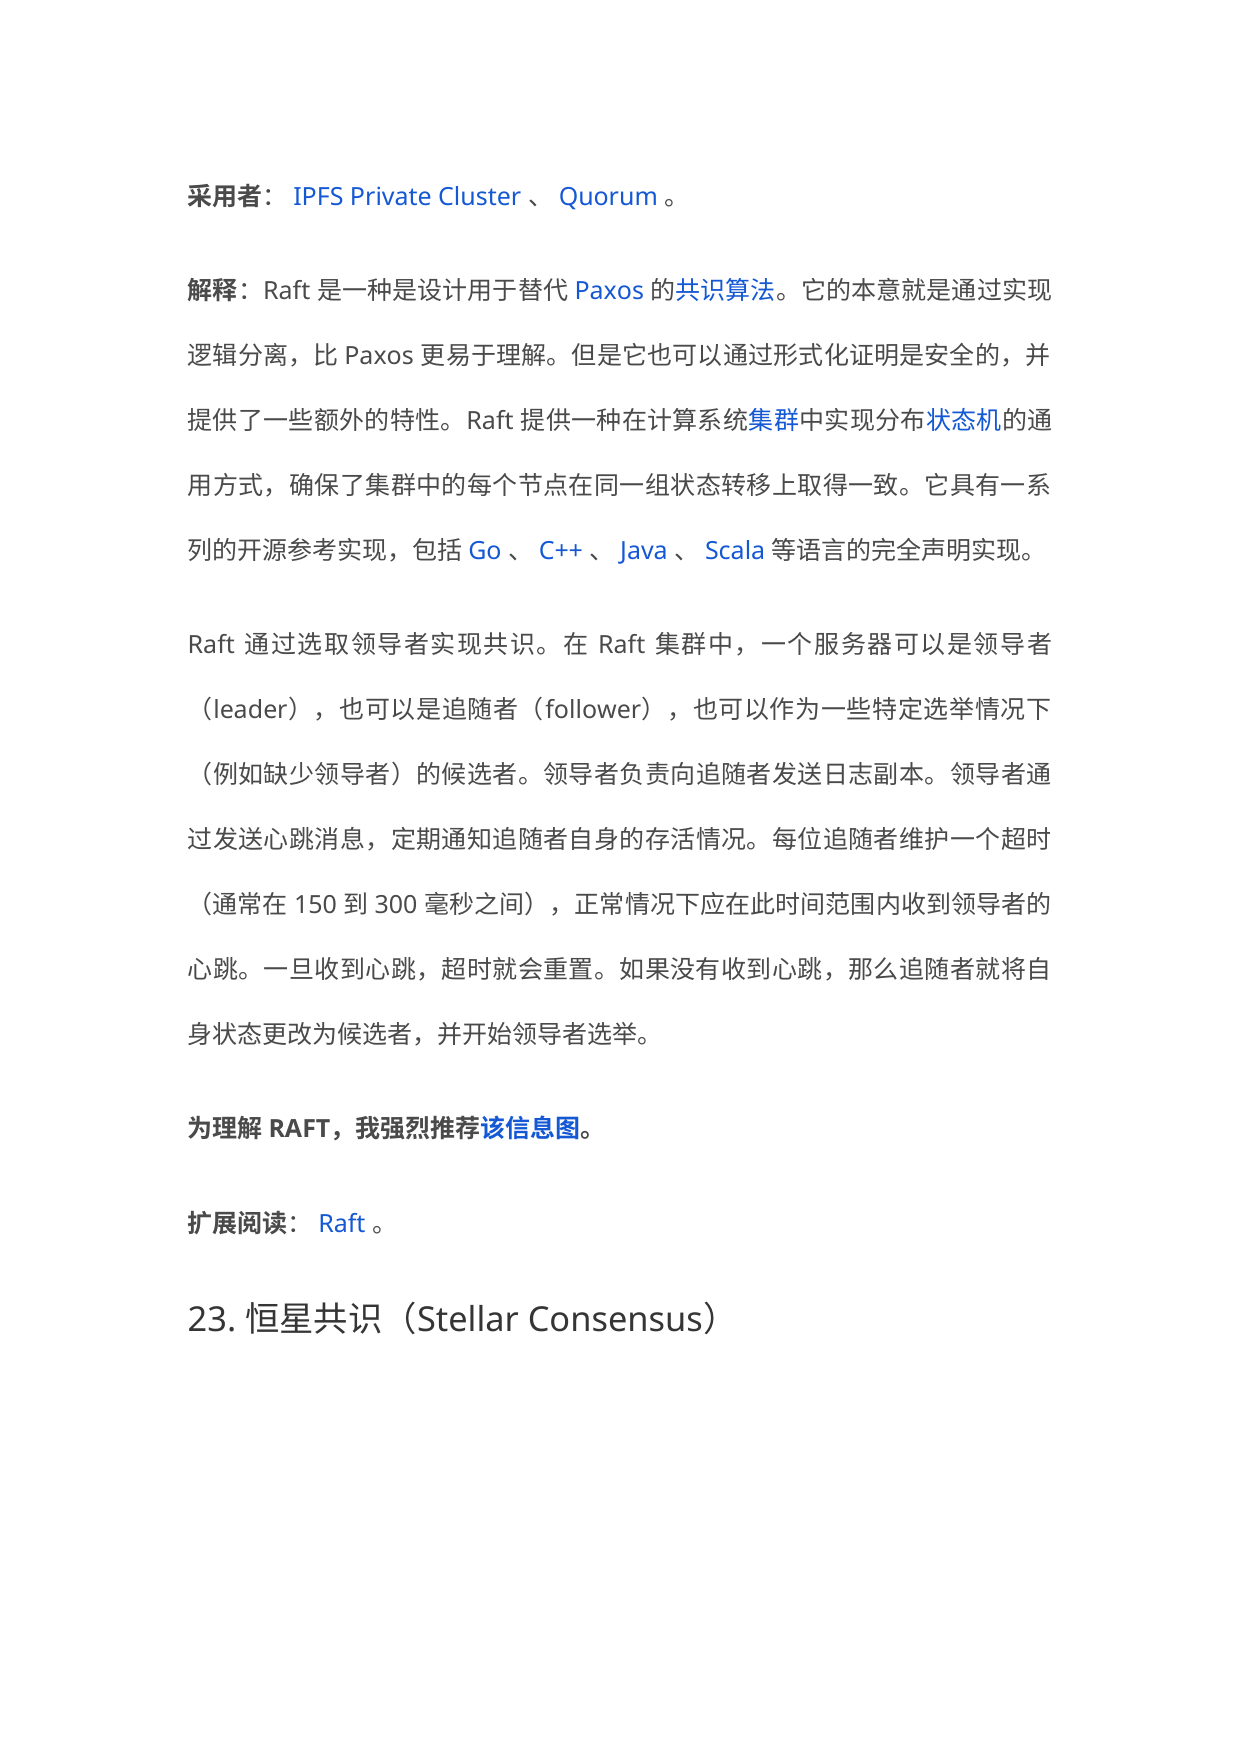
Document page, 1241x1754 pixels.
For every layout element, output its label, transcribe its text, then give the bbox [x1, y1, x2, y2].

text 解释：Raft 是一种是设计用于替代 Paxos 的共识算法。它的本意就是通过实现逻辑分离，比Paxos 更易于理解。但是它也可以通过形式化证明是安全的，并提供了一些额外的特性。Raft 提供一种在计算系统集群中实现分布状态机的通用方式，确保了集群中的每个节点在同一组状态转移上取得一致。它具有一系列的开源参考实现，包括 Go 、 C++ 、 Java 、 Scala 等语言的完全声明实现。 [187, 256, 1053, 581]
text 为理解 RAFT，我强烈推荐该信息图。 [187, 1094, 1053, 1159]
text 扩展阅读： Raft 。 [187, 1189, 1053, 1254]
text 23. 恒星共识（Stellar Consensus） [187, 1284, 1053, 1349]
text 采用者： IPFS Private Cluster 、 Quorum 。 [187, 162, 1053, 227]
text Raft 通过选取领导者实现共识。在 Raft 集群中，一个服务器可以是领导者（leader），也可以是追随者（follower），也可以作为一些特定选举情况下（例如缺少领导者）的候选者。领导者负责向追随者发送日志副本。领导者通过发送心跳消息，定期通知追随者自身的存活情况。每位追随者维护一个超时（通常在 150 到 300 毫秒之间），正常情况下应在此时间范围内收到领导者的心跳。一旦收到心跳，超时就会重置。如果没有收到心跳，那么追随者就将自身状态更改为候选者，并开始领导者选举。 [187, 610, 1053, 1065]
